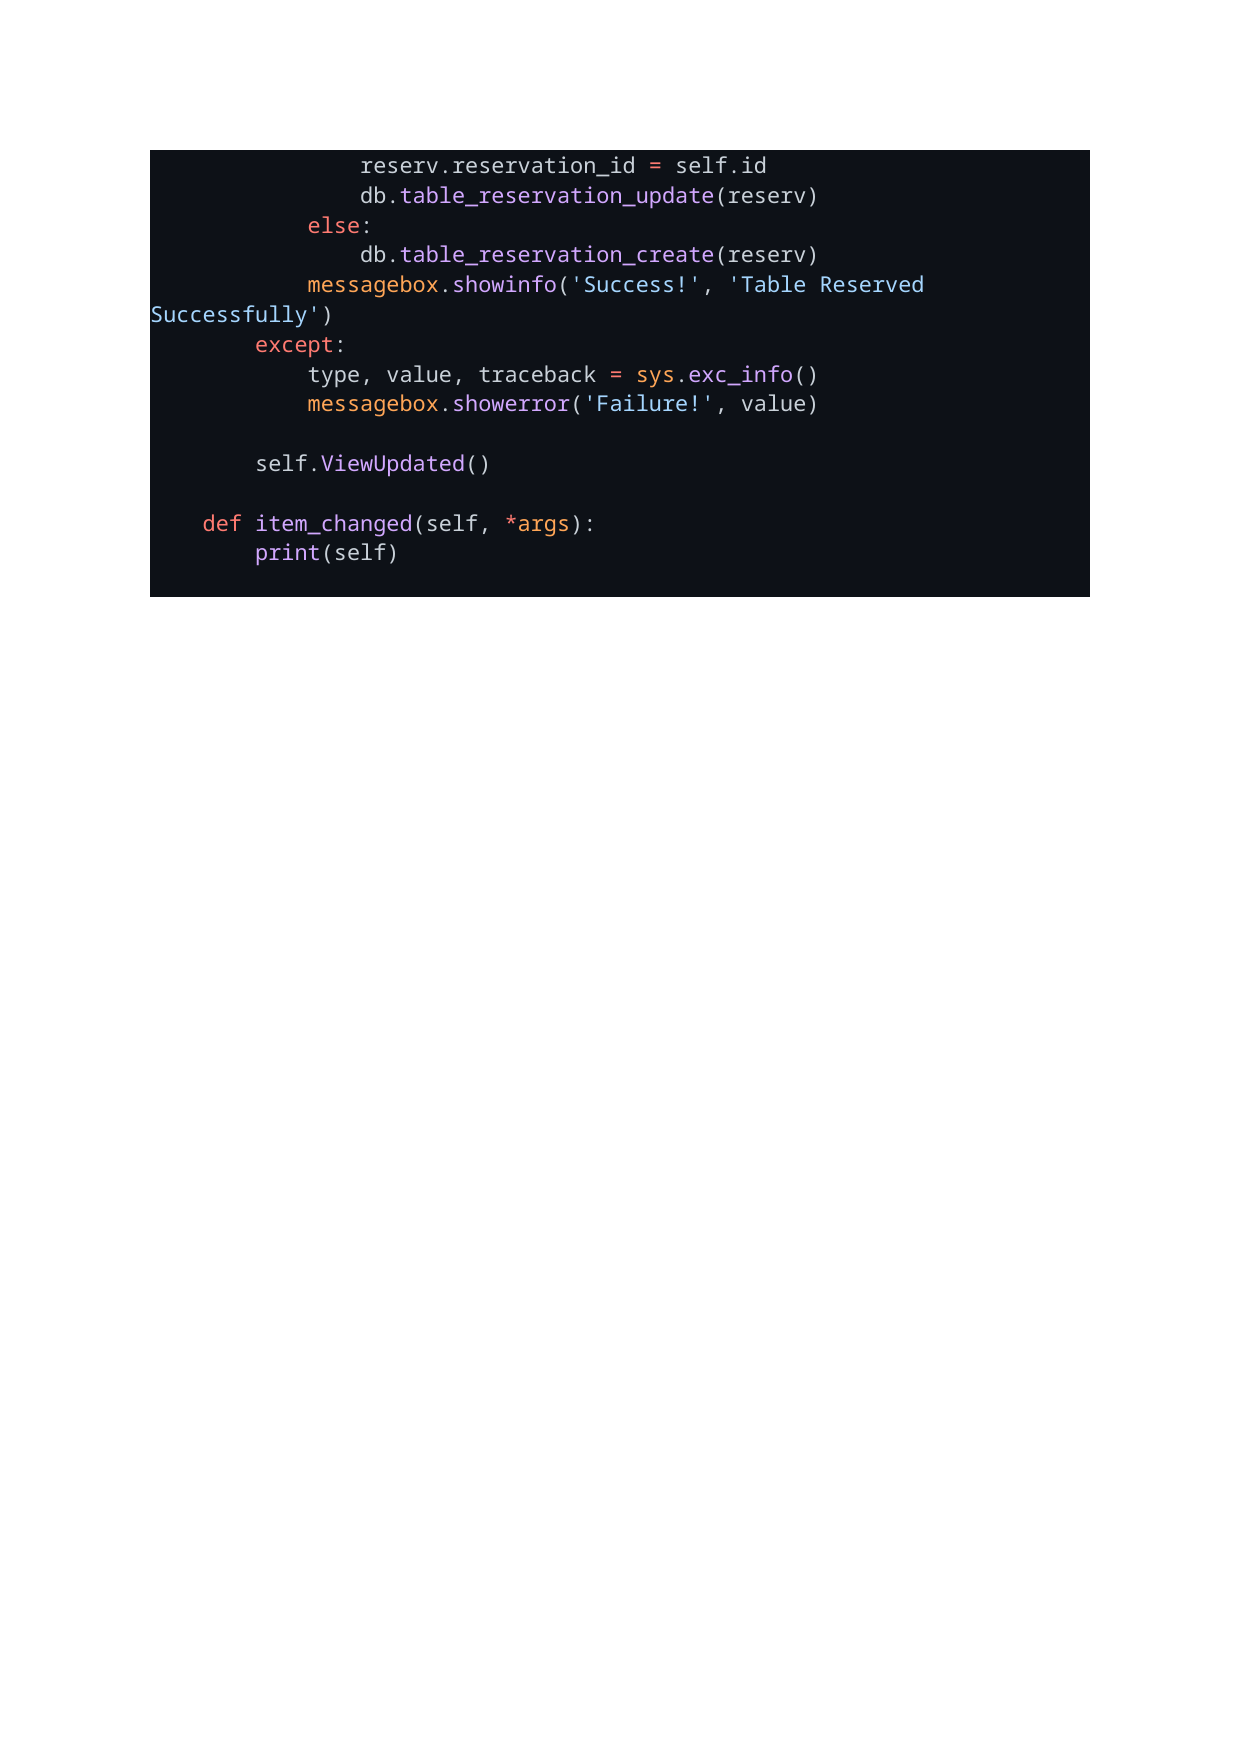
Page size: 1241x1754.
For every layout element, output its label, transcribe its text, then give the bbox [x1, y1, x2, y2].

text else: [150, 209, 1090, 239]
text messagebox.showerror('Failure!', value) [150, 388, 1090, 418]
text self.ViewUpdated() [150, 448, 1090, 478]
text reserv.reservation_id = self.id [150, 150, 1090, 180]
text print(self) [150, 537, 1090, 567]
text db.table_reservation_create(reserv) [150, 239, 1090, 269]
text type, value, traceback = sys.exc_info() [150, 358, 1090, 388]
text db.table_reservation_update(reserv) [150, 180, 1090, 209]
text def item_changed(self, *args): [150, 507, 1090, 537]
text messagebox.showinfo('Success!', 'Table Reserved Successfully') [150, 269, 1090, 329]
text except: [150, 329, 1090, 358]
